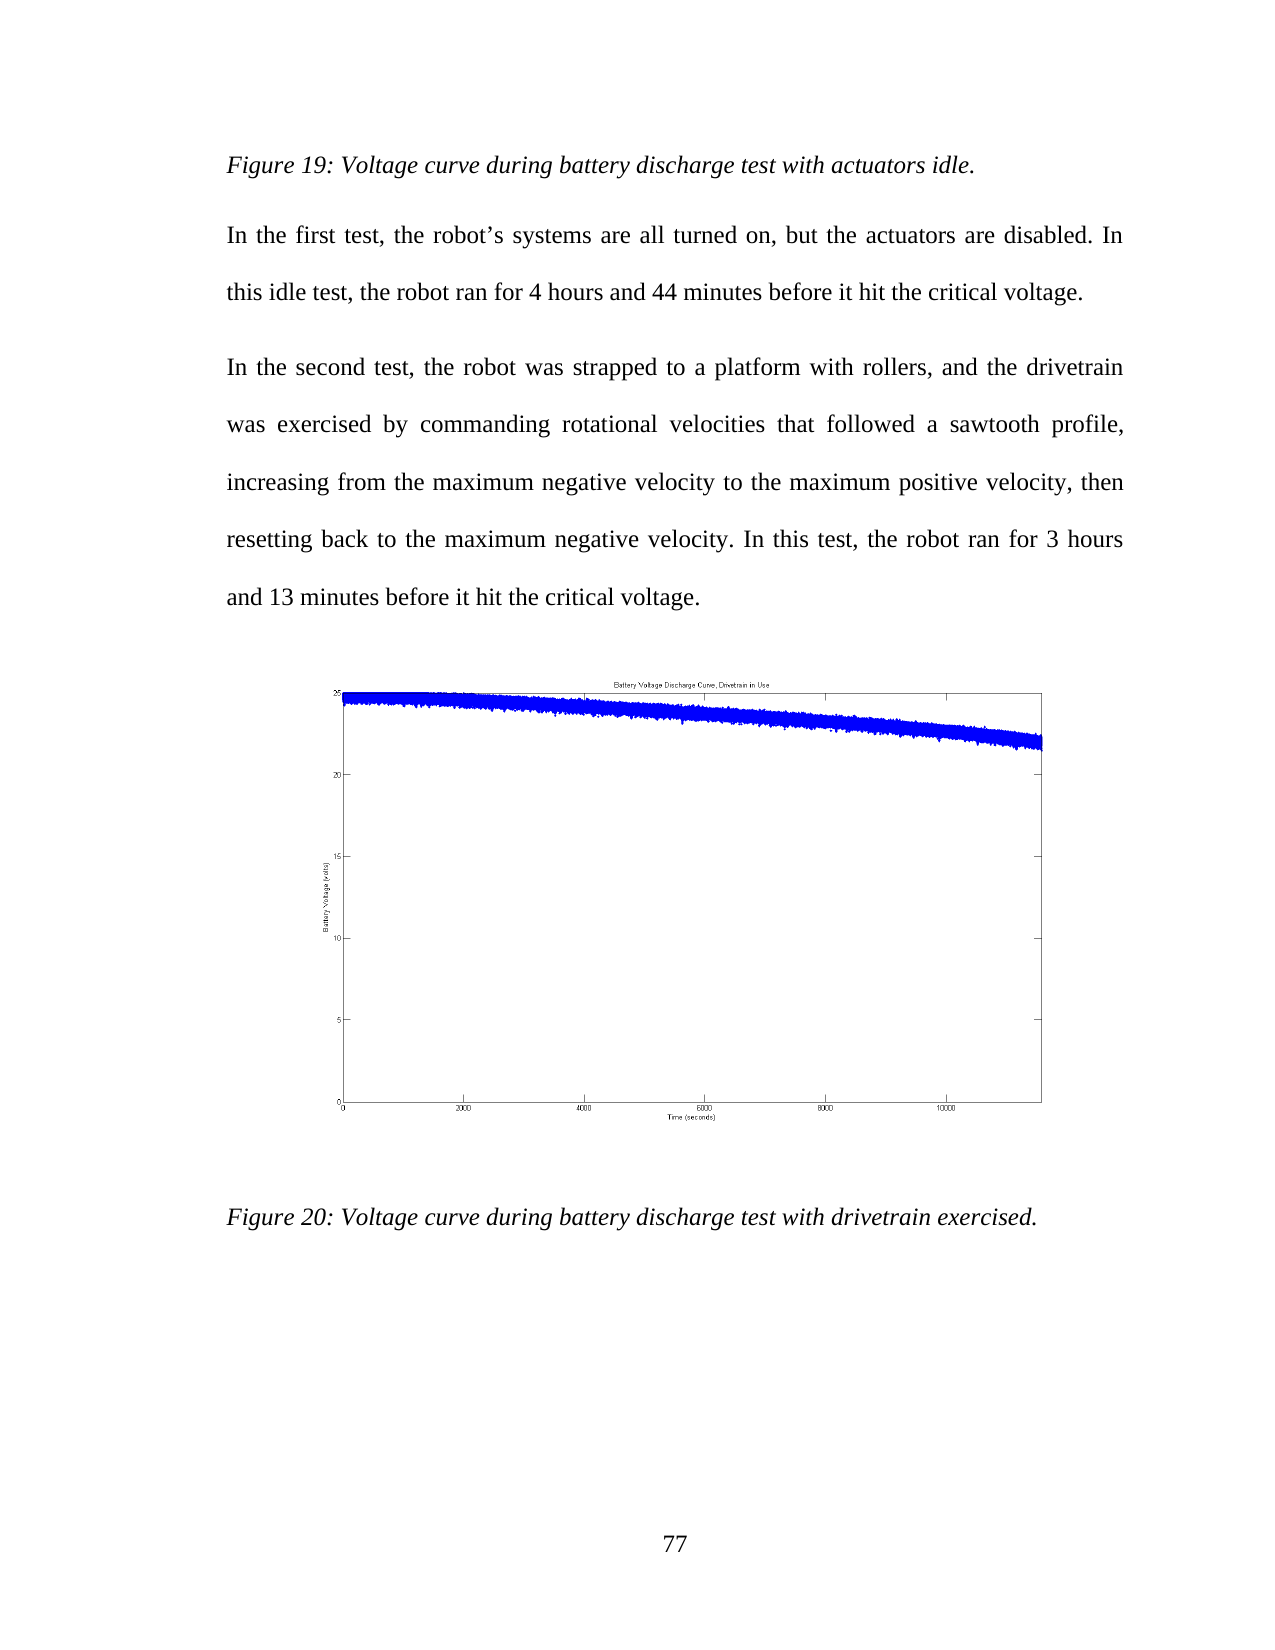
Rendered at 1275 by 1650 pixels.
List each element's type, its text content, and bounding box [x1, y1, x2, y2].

text Figure 19: Voltage curve during battery discharge test with actuators idle. [226, 150, 1125, 179]
picture [226, 655, 1127, 1157]
text Figure 20: Voltage curve during battery discharge test with drivetrain exercised. [226, 1202, 1125, 1230]
text In the second test, the robot was strapped to a platform with rollers, and the drivetrain was exercised by commanding rotational velocities that followed a sawtooth profile, increasing from the maximum negative velocity to the maximum positive velocity, then resetting back to the maximum negative velocity. In this test, the robot ran for 3 hours and 13 minutes before it hit the critical voltage. [226, 352, 1125, 610]
text In the first test, the robot’s systems are all turned on, but the actuators are disabled. In this idle test, the robot ran for 4 hours and 44 minutes before it hit the critical voltage. [226, 220, 1125, 306]
